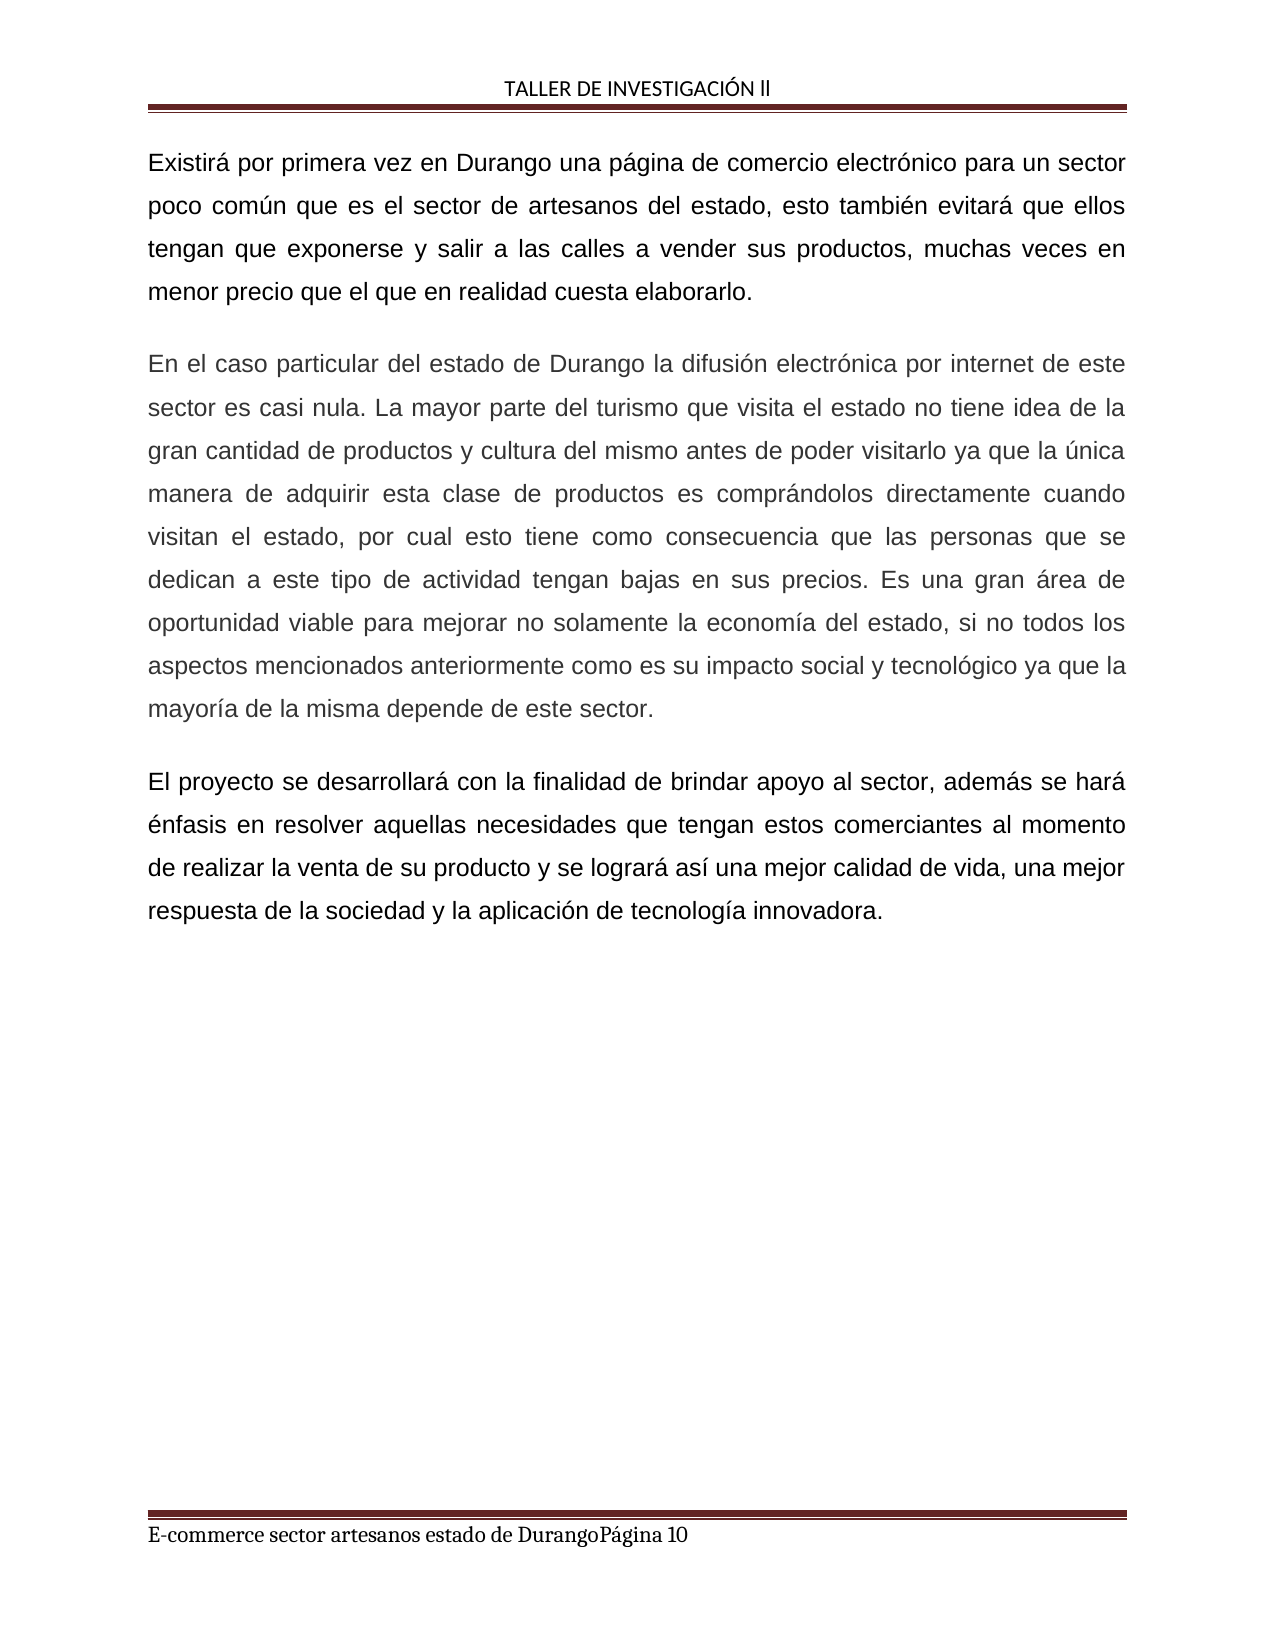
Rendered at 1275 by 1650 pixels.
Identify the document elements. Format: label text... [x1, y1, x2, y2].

text En el caso particular del estado de Durango la difusión electrónica por internet de este sector es casi nula. La mayor parte del turismo que visita el estado no tiene idea de la gran cantidad de productos y cultura del mismo antes de poder visitarlo ya que la única manera de adquirir esta clase de productos es comprándolos directamente cuando visitan el estado, por cual esto tiene como consecuencia que las personas que se dedican a este tipo de actividad tengan bajas en sus precios. Es una gran área de oportunidad viable para mejorar no solamente la economía del estado, si no todos los aspectos mencionados anteriormente como es su impacto social y tecnológico ya que la mayoría de la misma depende de este sector. [148, 349, 1127, 723]
text El proyecto se desarrollará con la finalidad de brindar apoyo al sector, además se hará énfasis en resolver aquellas necesidades que tengan estos comerciantes al momento de realizar la venta de su producto y se logrará así una mejor calidad de vida, una mejor respuesta de la sociedad y la aplicación de tecnología innovadora. [148, 767, 1127, 925]
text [148, 148, 1127, 306]
